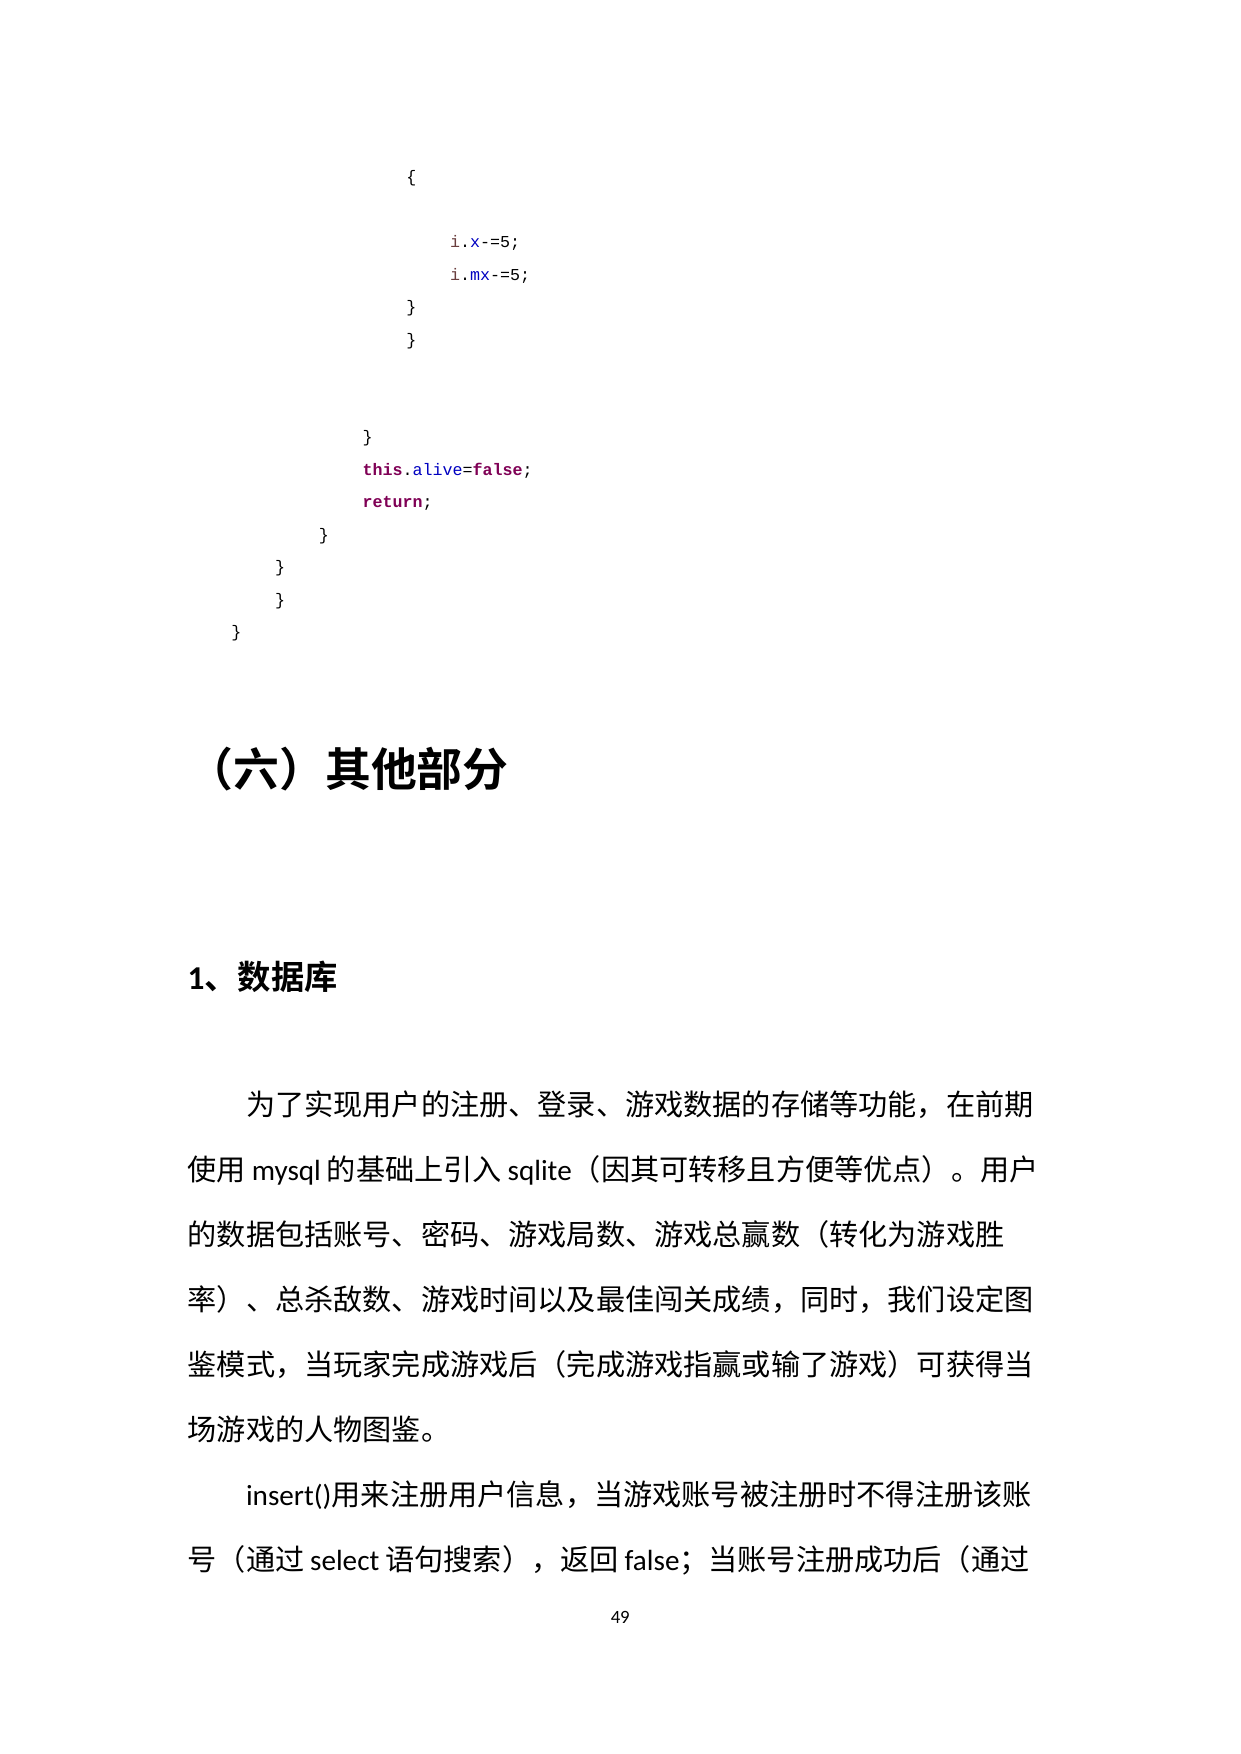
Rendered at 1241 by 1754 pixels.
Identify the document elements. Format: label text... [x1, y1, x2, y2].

text } [187, 584, 1053, 617]
text } [187, 422, 1053, 454]
subtitle 1、数据库 [187, 943, 1053, 1008]
text { [187, 162, 1053, 194]
text return; [187, 487, 1053, 519]
text 为了实现用户的注册、登录、游戏数据的存储等功能，在前期使用mysql的基础上引入sqlite（因其可转移且方便等优点）。用户的数据包括账号、密码、游戏局数、游戏总赢数（转化为游戏胜率）、总杀敌数、游戏时间以及最佳闯关成绩，同时，我们设定图鉴模式，当玩家完成游戏后（完成游戏指赢或输了游戏）可获得当场游戏的人物图鉴。 [187, 1070, 1053, 1460]
text i.mx-=5; [187, 259, 1053, 292]
text i.x-=5; [187, 227, 1053, 259]
subtitle （六）其他部分 [187, 717, 1053, 815]
text } [187, 324, 1053, 357]
text } [187, 617, 1053, 649]
text } [187, 552, 1053, 584]
text } [187, 292, 1053, 324]
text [187, 1460, 1053, 1590]
text this.alive=false; [187, 454, 1053, 487]
text } [187, 519, 1053, 552]
